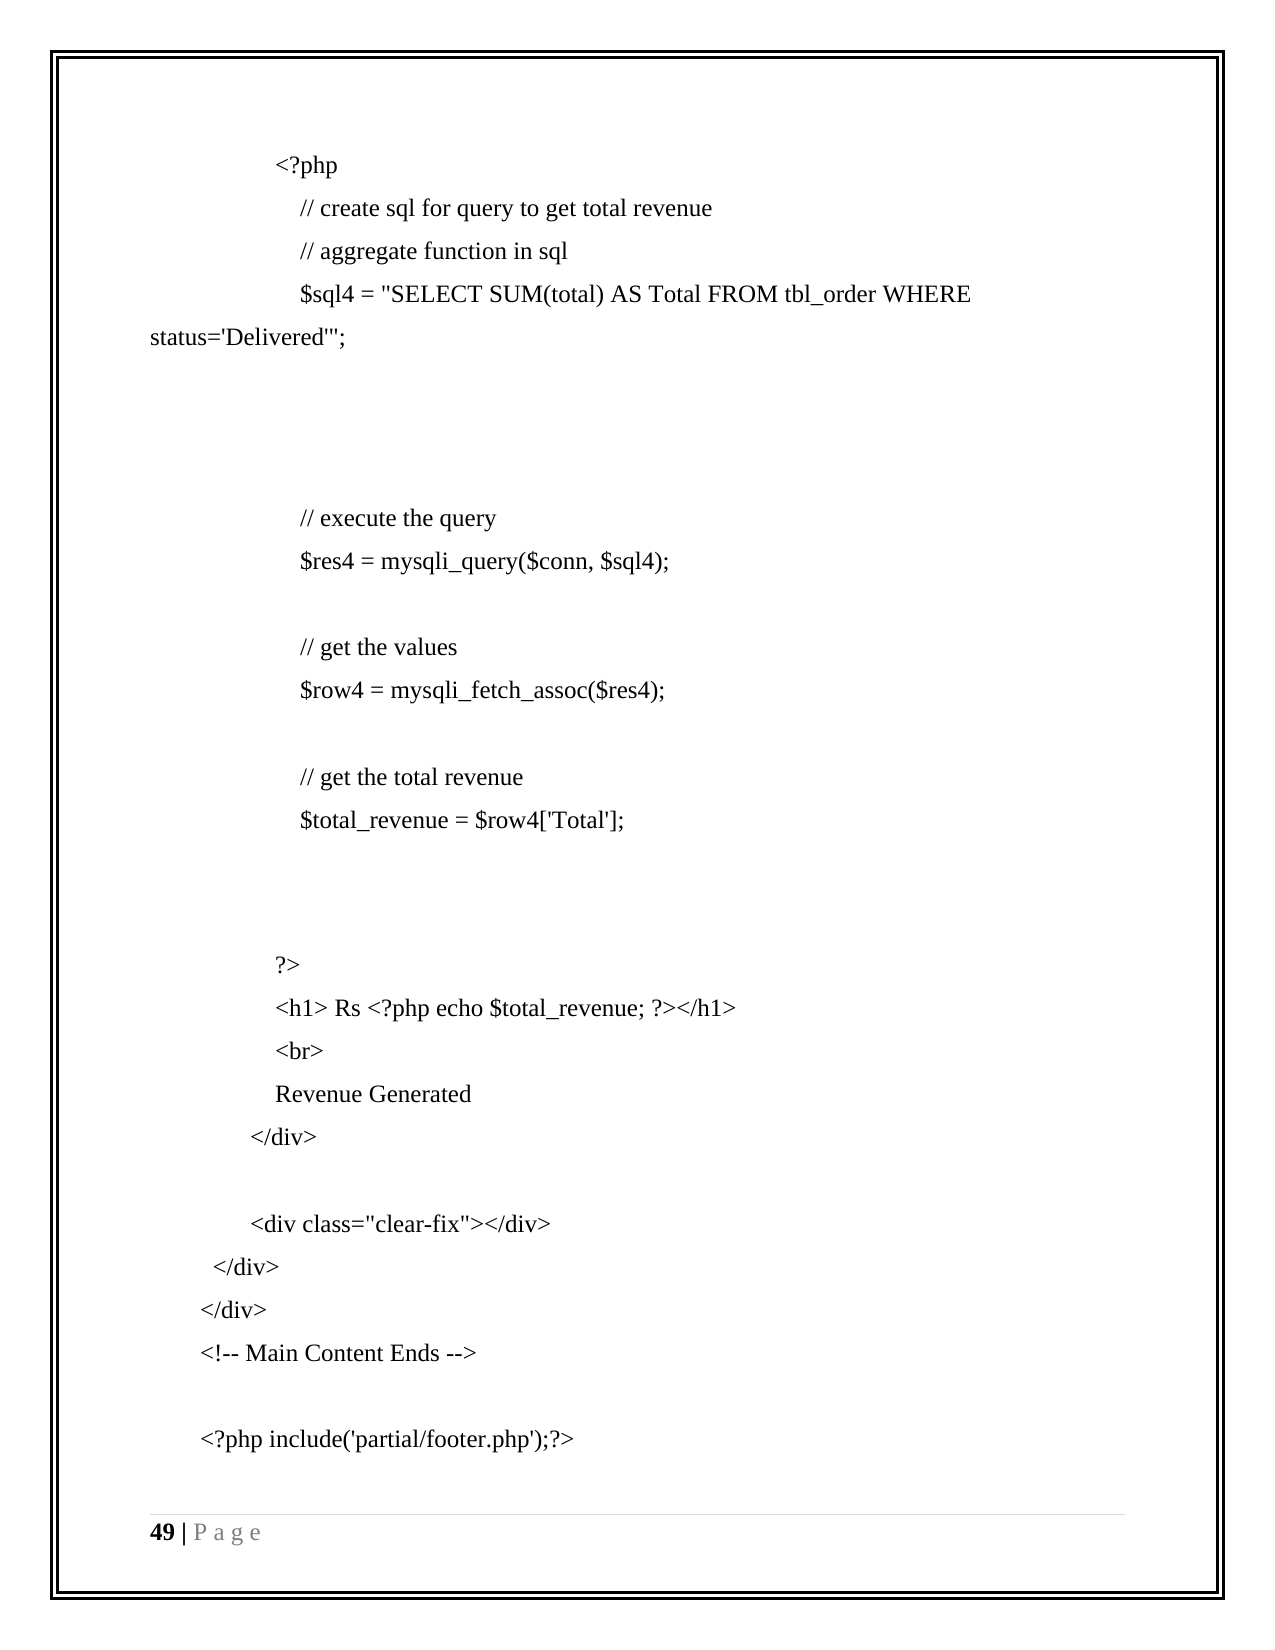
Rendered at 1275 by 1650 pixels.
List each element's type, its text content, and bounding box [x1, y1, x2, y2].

text $res4 = mysqli_query($conn, $sql4); [150, 546, 1125, 575]
text // get the total revenue [150, 762, 1125, 790]
text Revenue Generated [150, 1079, 1125, 1108]
text // get the values [150, 632, 1125, 661]
text ?> [150, 950, 1125, 979]
text $sql4 = "SELECT SUM(total) AS Total FROM tbl_order WHERE status='Delivered'"; [150, 279, 1125, 351]
text <br> [150, 1036, 1125, 1065]
text <?php include('partial/footer.php');?> [150, 1424, 1125, 1453]
text // create sql for query to get total revenue [150, 193, 1125, 222]
text // execute the query [150, 503, 1125, 532]
text <?php [150, 150, 1125, 179]
text <div class="clear-fix"></div> [150, 1209, 1125, 1237]
text </div> [150, 1295, 1125, 1324]
text <!-- Main Content Ends --> [150, 1338, 1125, 1367]
text $total_revenue = $row4['Total']; [150, 805, 1125, 833]
text $row4 = mysqli_fetch_assoc($res4); [150, 675, 1125, 704]
text // aggregate function in sql [150, 236, 1125, 265]
text </div> [150, 1122, 1125, 1151]
text <h1> Rs <?php echo $total_revenue; ?></h1> [150, 993, 1125, 1022]
text </div> [150, 1252, 1125, 1281]
